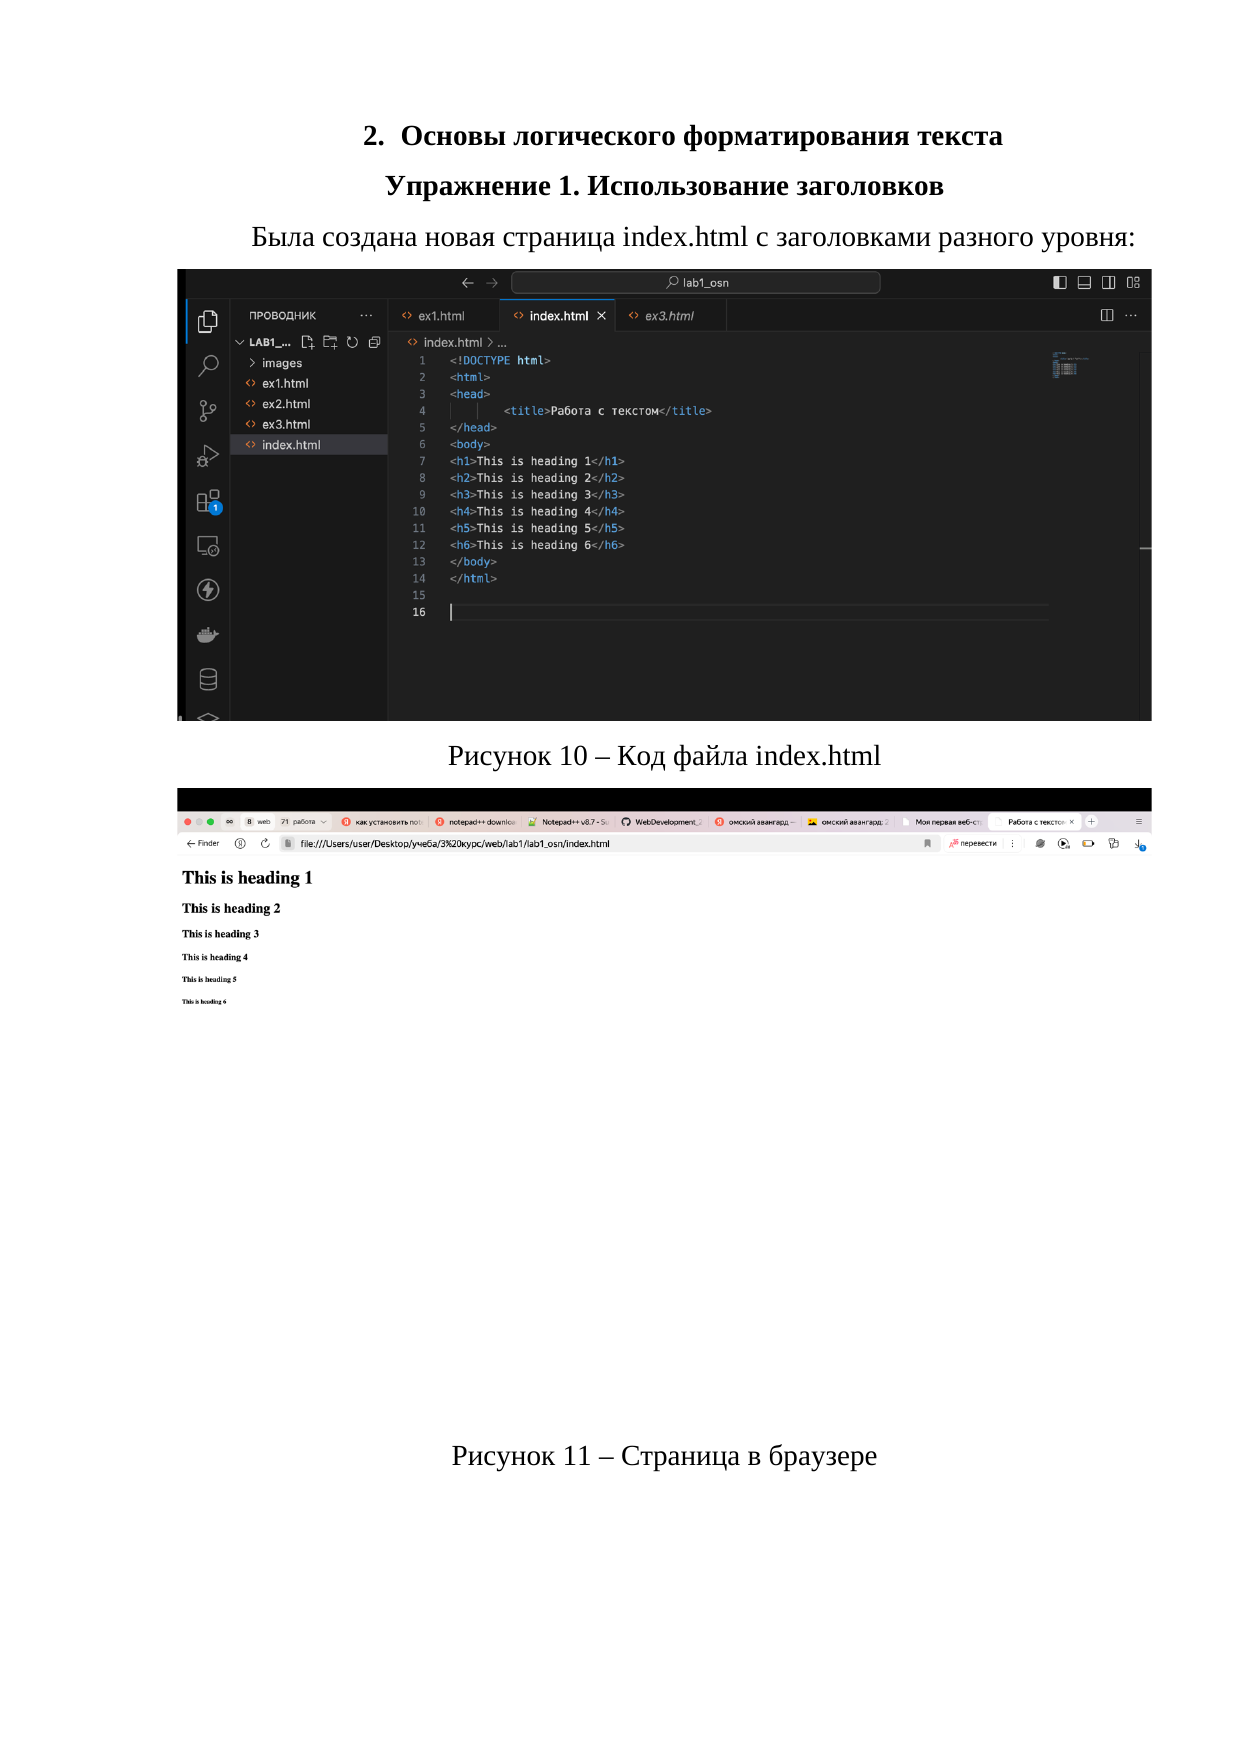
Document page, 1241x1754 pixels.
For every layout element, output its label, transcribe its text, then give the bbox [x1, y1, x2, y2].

list Основы логического форматирования текста [215, 118, 1152, 152]
text Была создана новая страница index.html с заголовками разного уровня: [177, 219, 1152, 252]
text Упражнение 1. Использование заголовков [177, 168, 1152, 202]
picture [177, 269, 1152, 721]
text Рисунок 11 – Cтраница в браузере [177, 1438, 1152, 1472]
picture [177, 788, 1152, 1422]
text Рисунок 10 – Код файла index.html [177, 738, 1152, 771]
